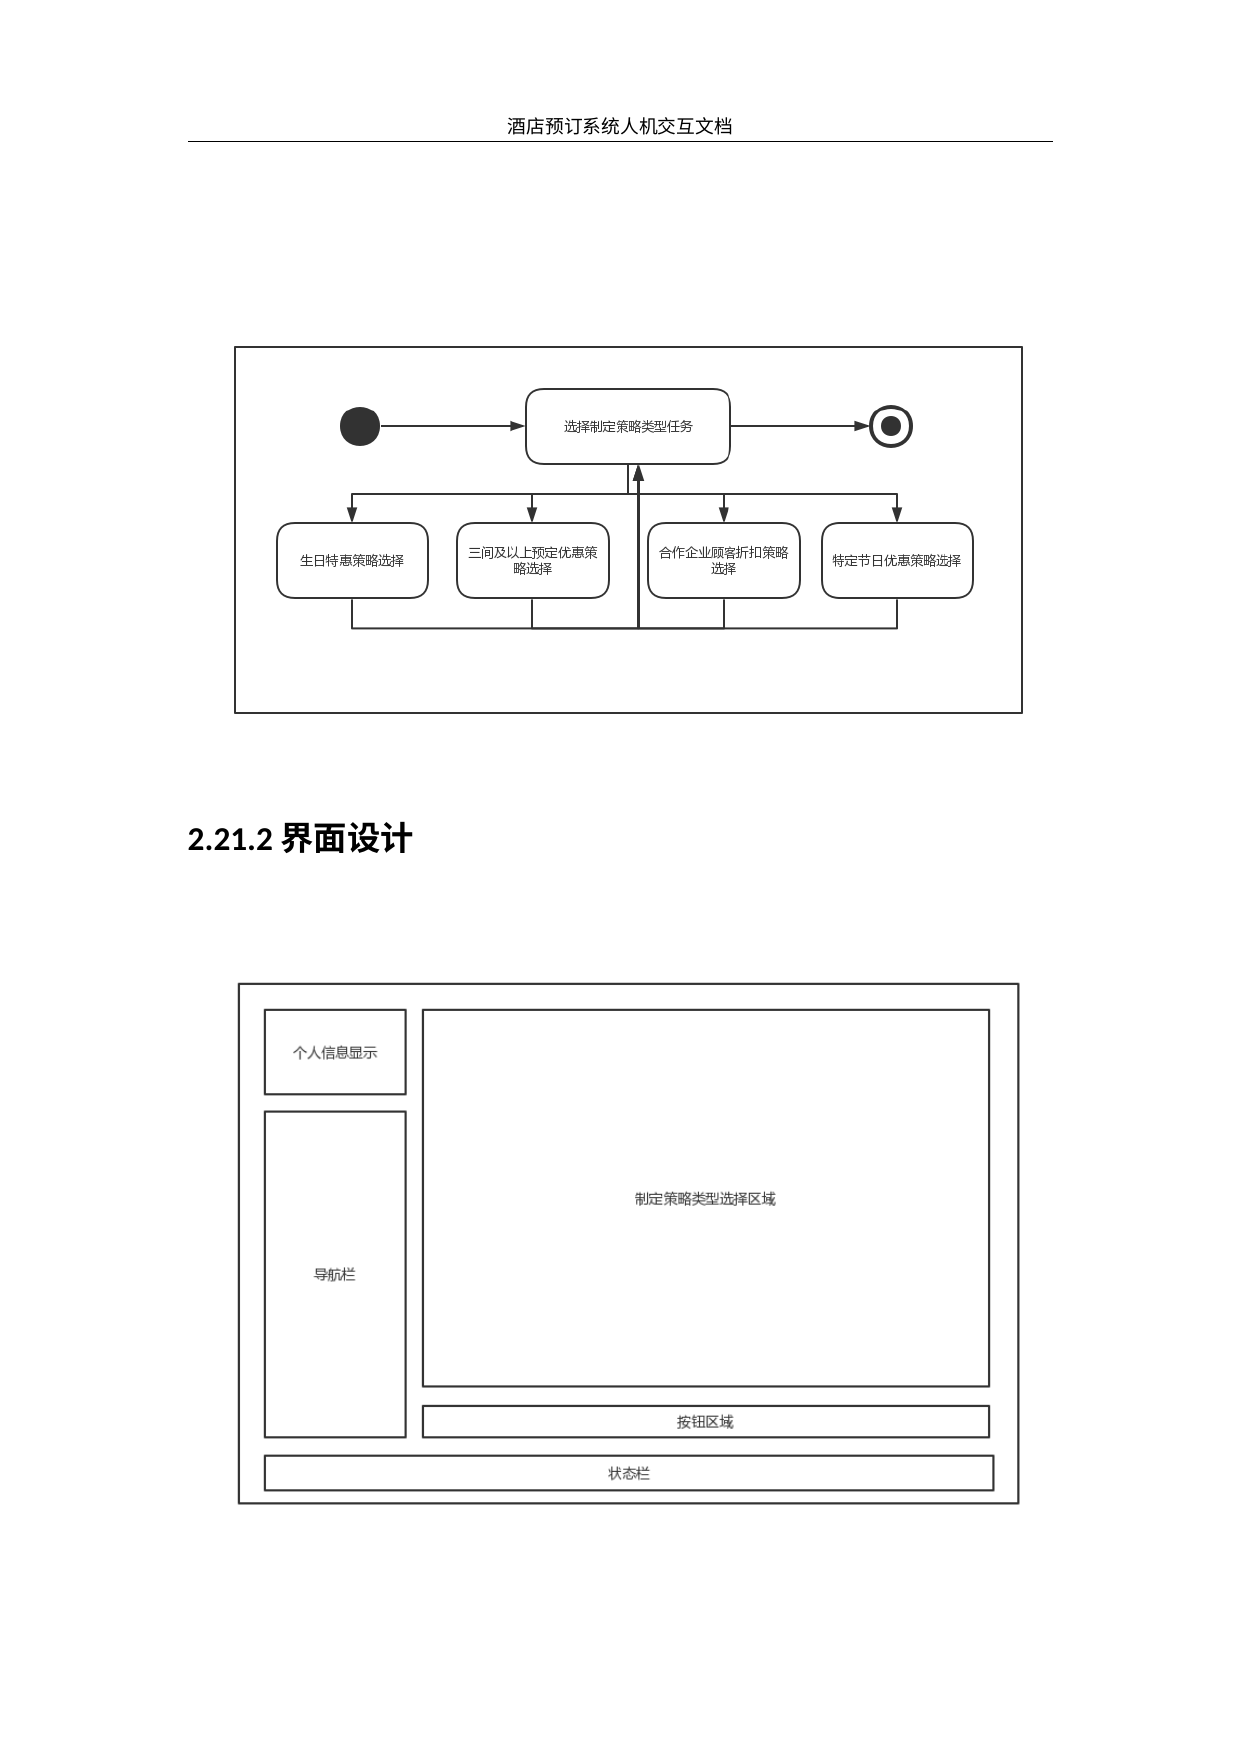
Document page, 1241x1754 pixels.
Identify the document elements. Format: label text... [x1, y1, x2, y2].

picture [187, 932, 1053, 1538]
subtitle 2.21.2 界面设计 [187, 802, 1053, 870]
picture [187, 299, 1053, 744]
